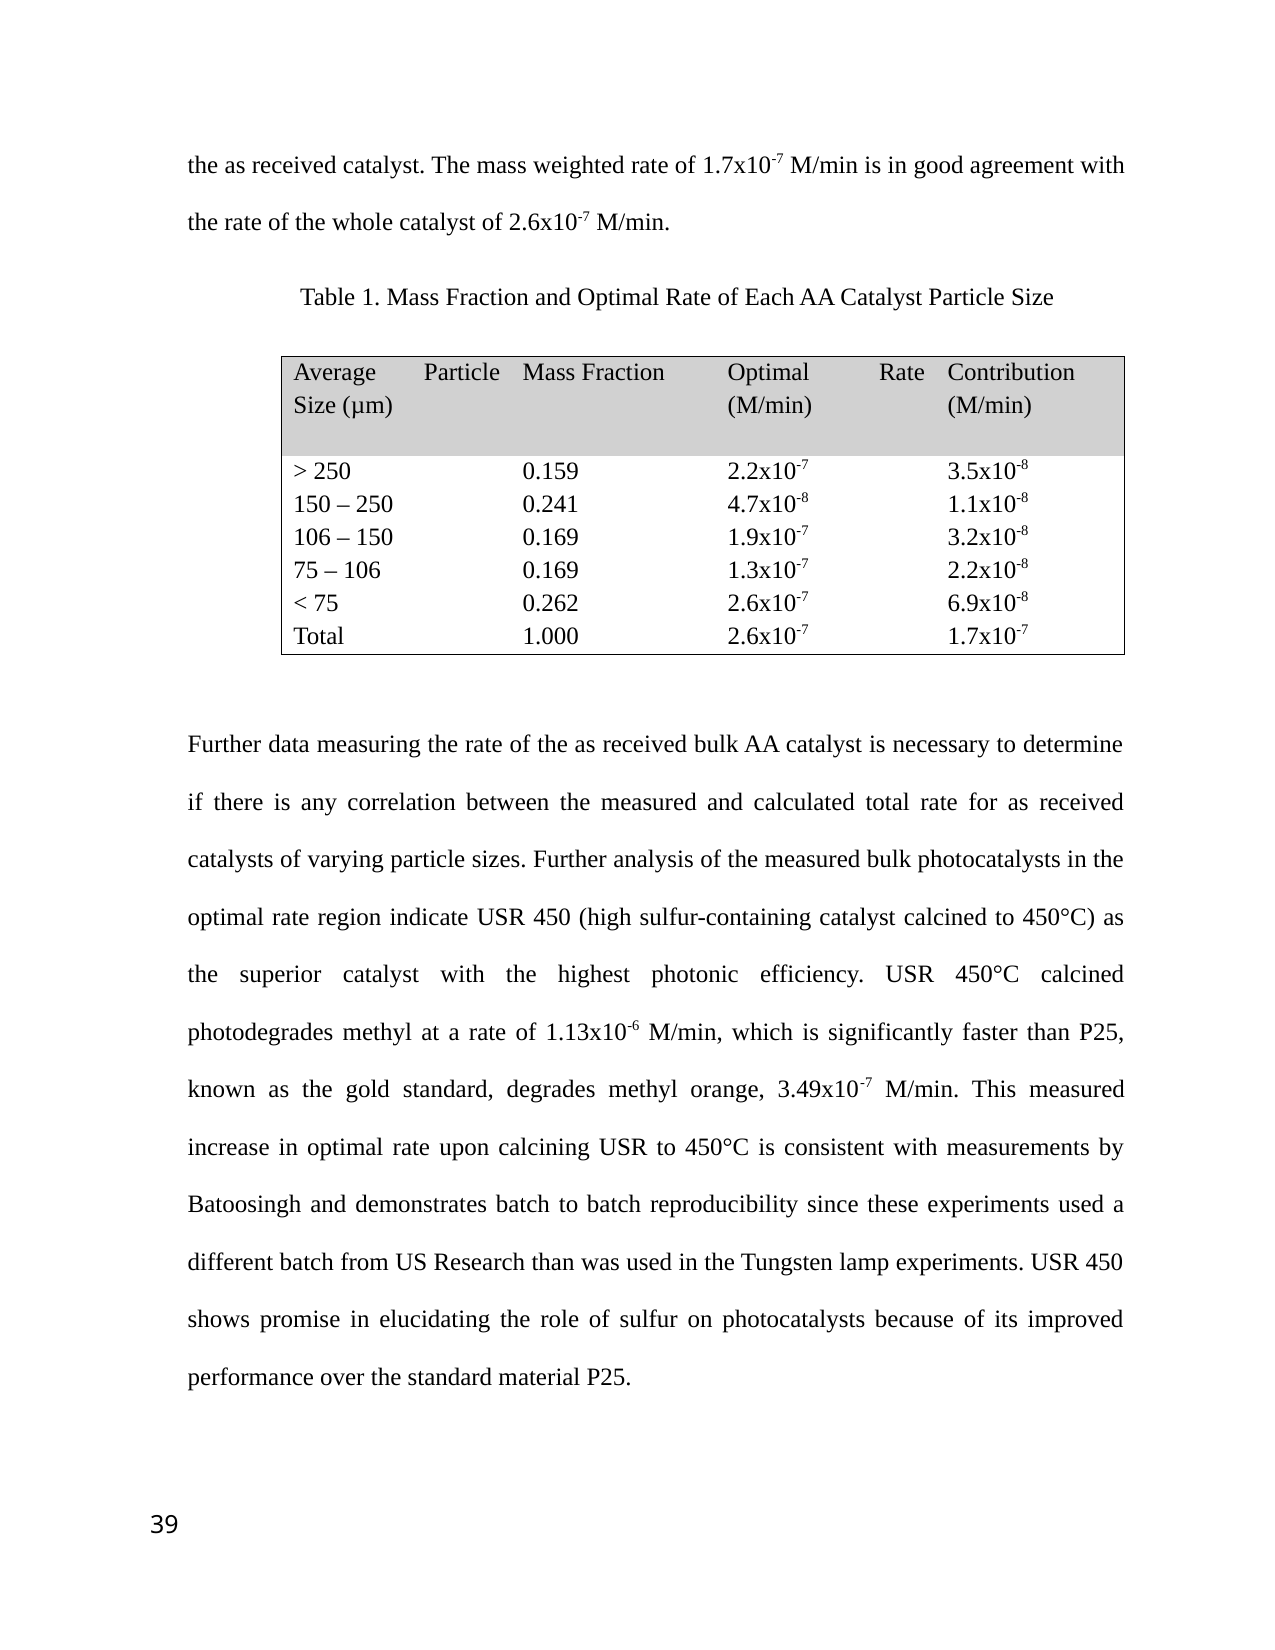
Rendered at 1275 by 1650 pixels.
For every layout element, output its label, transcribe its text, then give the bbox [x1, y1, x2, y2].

table_cell < 75 [282, 588, 511, 621]
table_header Average Particle Size (µm) [282, 357, 511, 456]
table_cell 1.9x10-7 [716, 522, 936, 555]
table_cell 1.1x10-8 [936, 489, 1124, 522]
table_cell 0.241 [511, 489, 716, 522]
table_cell 3.5x10-8 [936, 456, 1124, 489]
table_cell 4.7x10-8 [716, 489, 936, 522]
table_cell 106 – 150 [282, 522, 511, 555]
table_cell 2.6x10-7 [716, 588, 936, 621]
table_cell > 250 [282, 456, 511, 489]
table_cell 1.000 [511, 621, 716, 654]
table_cell Total [282, 621, 511, 654]
table_cell 1.3x10-7 [716, 555, 936, 588]
table_header Optimal Rate (M/min) [716, 357, 936, 456]
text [187, 150, 1125, 236]
table_cell 2.2x10-8 [936, 555, 1124, 588]
table_cell 0.169 [511, 555, 716, 588]
table_cell 0.159 [511, 456, 716, 489]
table_cell 2.2x10-7 [716, 456, 936, 489]
table_cell 0.262 [511, 588, 716, 621]
table_cell 2.6x10-7 [716, 621, 936, 654]
table_cell 75 – 106 [282, 555, 511, 588]
table_header Mass Fraction [511, 357, 716, 456]
text Further data measuring the rate of the as received bulk AA catalyst is necessary to determine if there is any correlation between the measured and calculated total rate for as received catalysts of varying particle sizes. Further analysis of the measured bulk photocatalysts in the optimal rate region indicate USR 450 (high sulfur-containing catalyst calcined to 450°C) as the superior catalyst with the highest photonic efficiency. USR 450°C calcined photodegrades methyl at a rate of 1.13x10-6 M/min, which is significantly faster than P25, known as the gold standard, degrades methyl orange, 3.49x10-7 M/min. This measured increase in optimal rate upon calcining USR to 450°C is consistent with measurements by Batoosingh and demonstrates batch to batch reproducibility since these experiments used a different batch from US Research than was used in the Tungsten lamp experiments. USR 450 shows promise in elucidating the role of sulfur on photocatalysts because of its improved performance over the standard material P25. [187, 729, 1125, 1391]
table_cell 0.169 [511, 522, 716, 555]
list Table 1. Mass Fraction and Optimal Rate of Each AA Catalyst Particle Size [225, 282, 1125, 310]
table_cell 6.9x10-8 [936, 588, 1124, 621]
table_header Contribution (M/min) [936, 357, 1124, 456]
table_cell 150 – 250 [282, 489, 511, 522]
table_cell 1.7x10-7 [936, 621, 1124, 654]
table_cell 3.2x10-8 [936, 522, 1124, 555]
